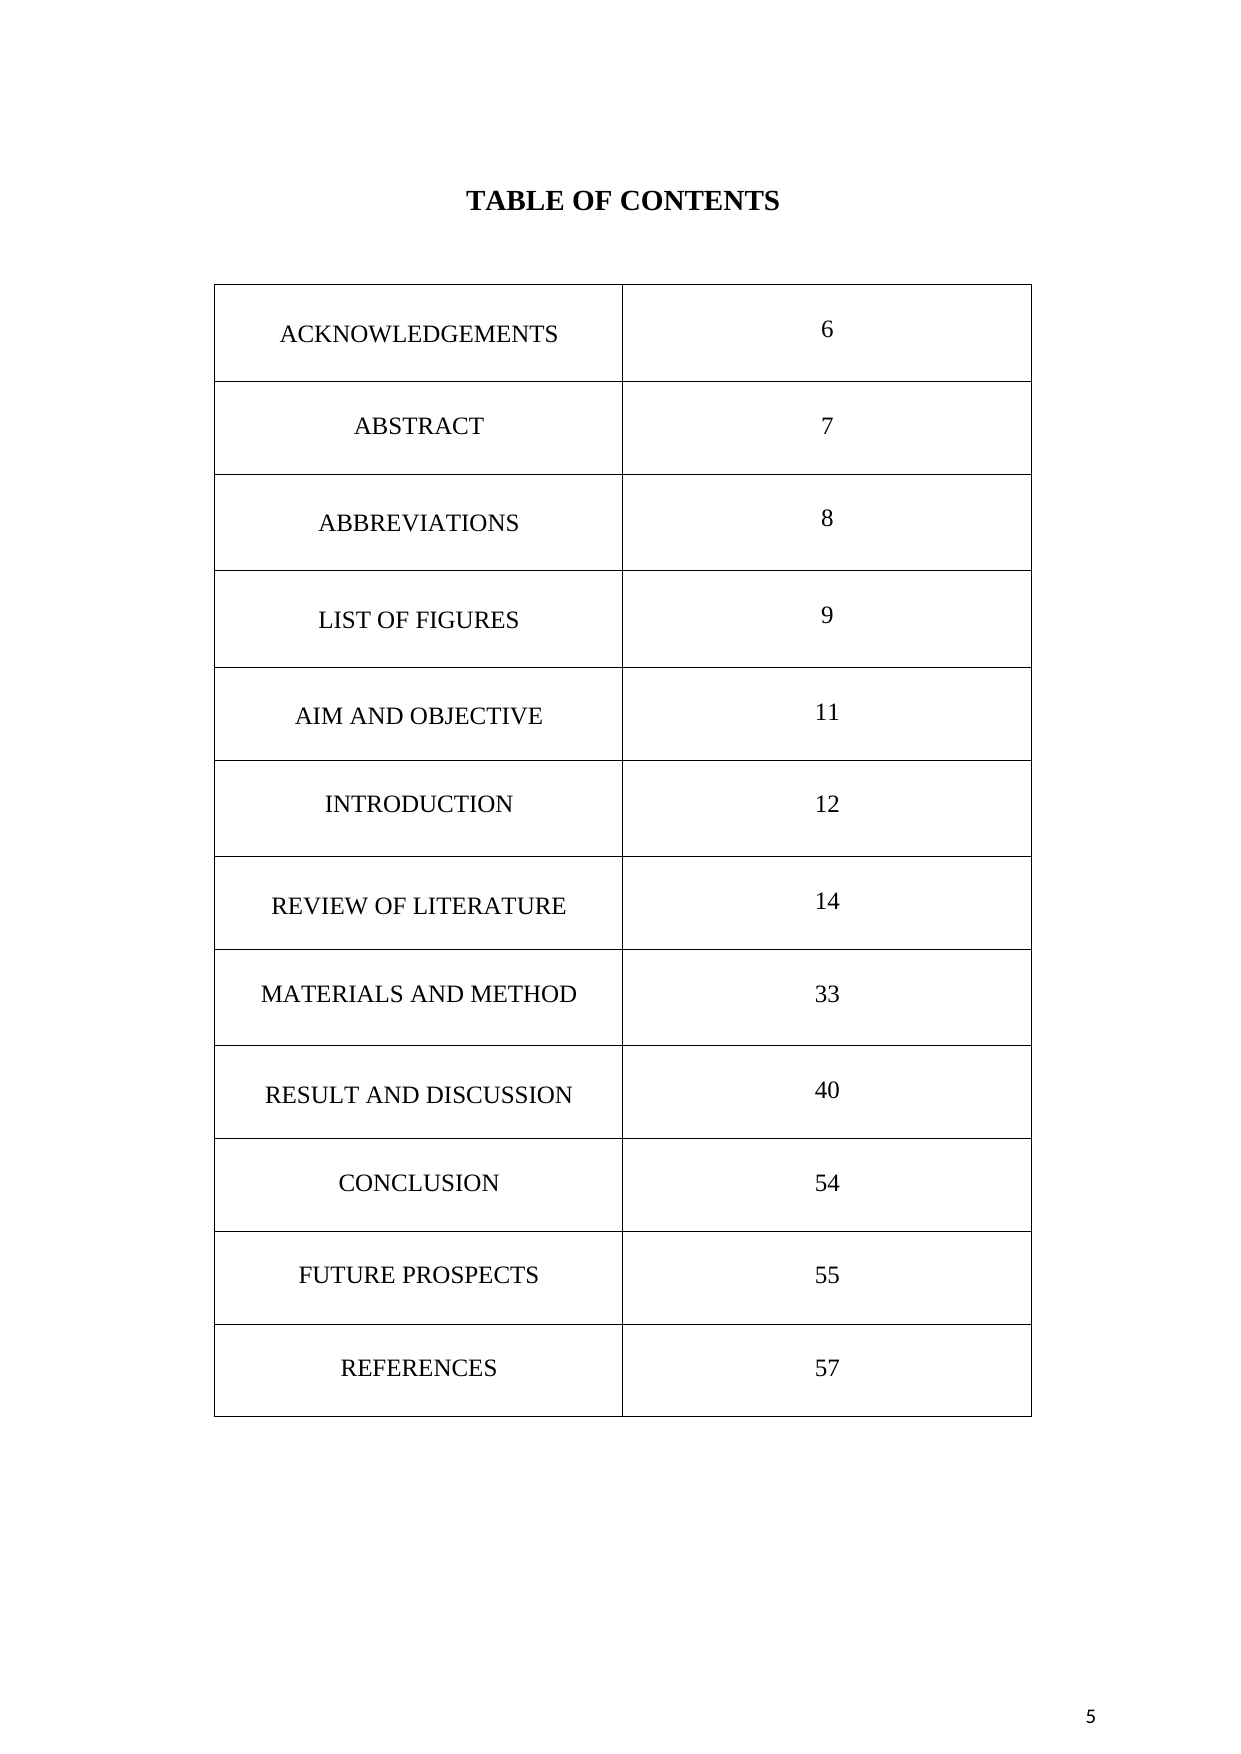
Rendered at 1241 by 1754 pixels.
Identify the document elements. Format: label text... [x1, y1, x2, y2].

table_header ACKNOWLEDGEMENTS [215, 285, 622, 381]
table_cell 57 [623, 1325, 1031, 1416]
table_cell MATERIALS AND METHOD [215, 950, 622, 1045]
text TABLE OF CONTENTS [150, 183, 1096, 217]
table_cell 33 [623, 950, 1031, 1045]
table_cell 55 [623, 1232, 1031, 1323]
table_cell REVIEW OF LITERATURE [215, 857, 622, 949]
table_cell 11 [623, 668, 1031, 759]
table_cell ABBREVIATIONS [215, 475, 622, 570]
table_cell 40 [623, 1046, 1031, 1138]
table_cell 7 [623, 382, 1031, 474]
table_cell 54 [623, 1139, 1031, 1231]
table_header 6 [623, 285, 1031, 381]
table_cell INTRODUCTION [215, 761, 622, 856]
table_cell AIM AND OBJECTIVE [215, 668, 622, 759]
table_cell 14 [623, 857, 1031, 949]
table_cell 12 [623, 761, 1031, 856]
table_cell 8 [623, 475, 1031, 570]
table_cell CONCLUSION [215, 1139, 622, 1231]
table_cell REFERENCES [215, 1325, 622, 1416]
table_cell LIST OF FIGURES [215, 571, 622, 667]
table_cell FUTURE PROSPECTS [215, 1232, 622, 1323]
table_cell 9 [623, 571, 1031, 667]
table_cell RESULT AND DISCUSSION [215, 1046, 622, 1138]
table_cell ABSTRACT [215, 382, 622, 474]
